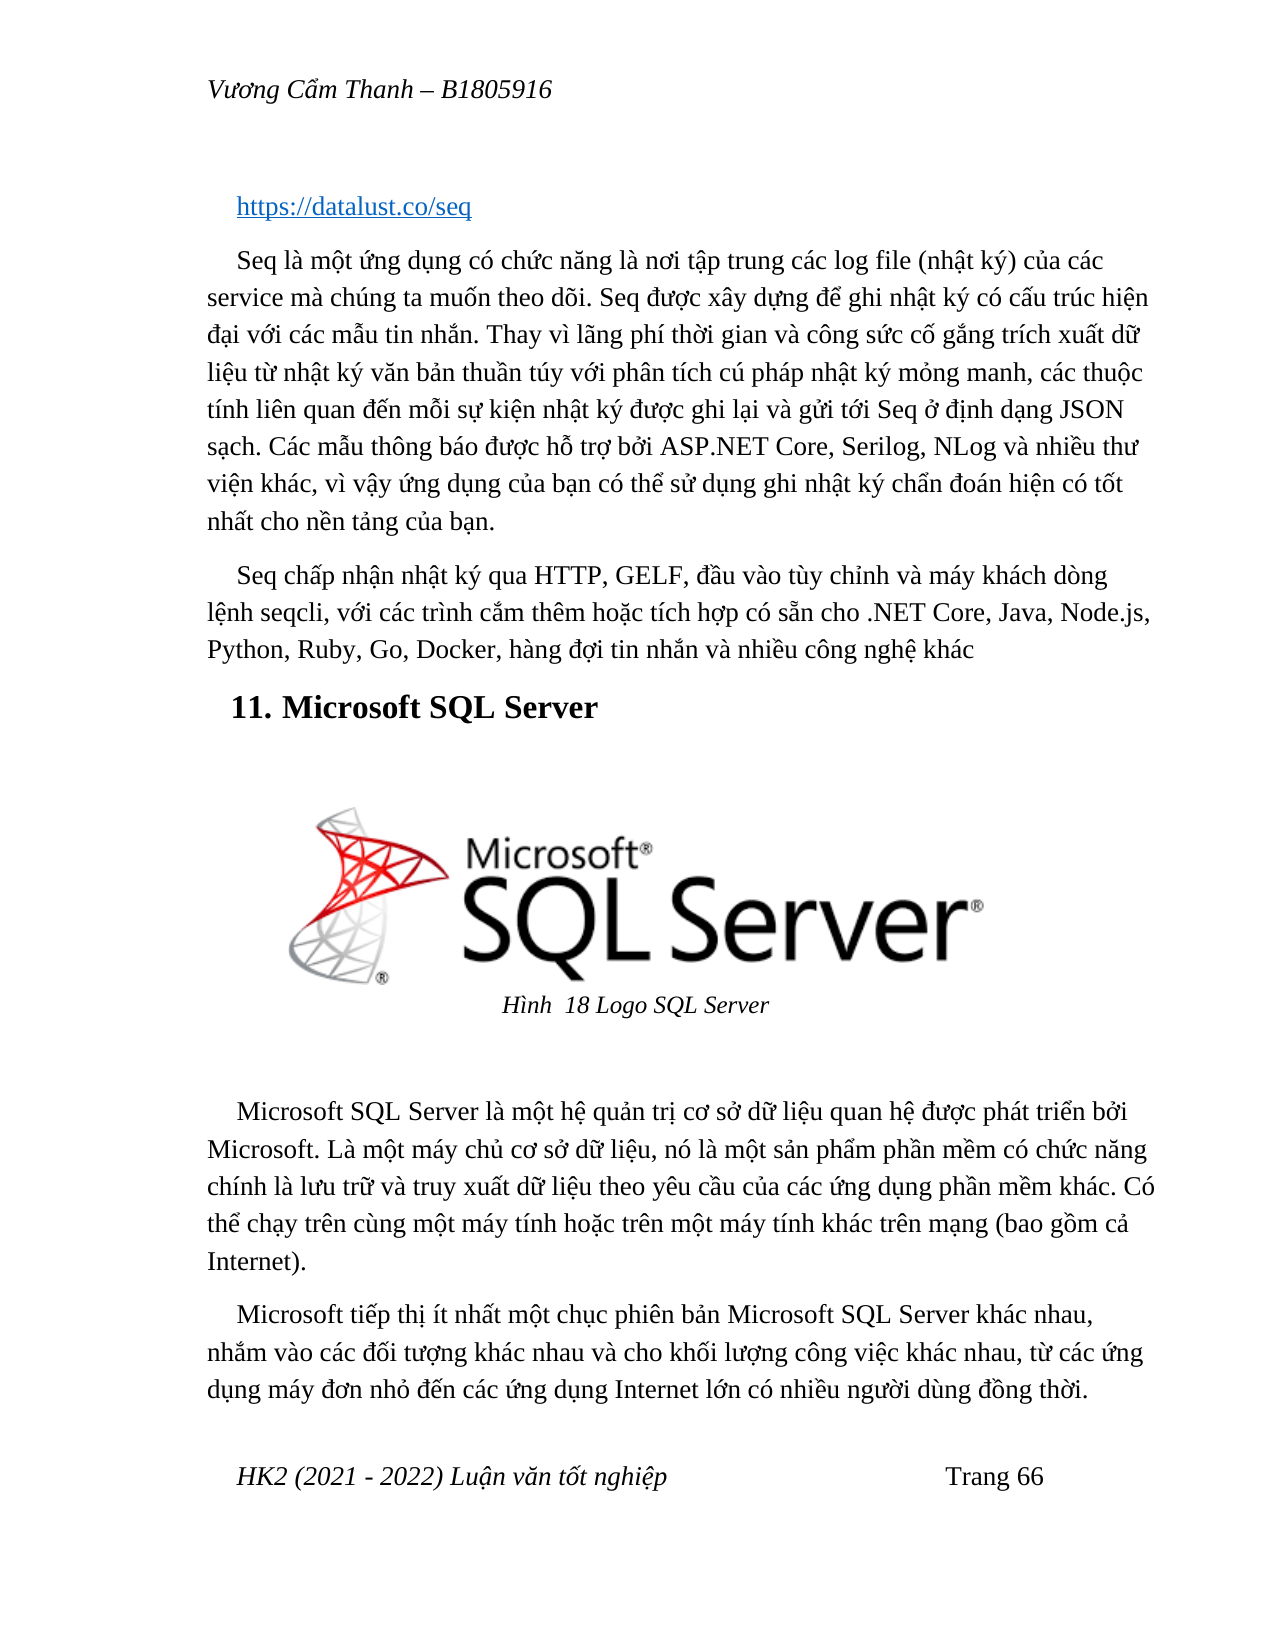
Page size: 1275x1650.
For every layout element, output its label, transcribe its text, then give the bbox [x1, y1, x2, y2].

text Microsoft tiếp thị ít nhất một chục phiên bản Microsoft SQL Server khác nhau, nhắm vào các đối tượng khác nhau và cho khối lượng công việc khác nhau, từ các ứng dụng máy đơn nhỏ đến các ứng dụng Internet lớn có nhiều người dùng đồng thời. [207, 1299, 1157, 1404]
picture [288, 807, 987, 985]
subtitle Microsoft SQL Server [230, 687, 1157, 726]
text https://datalust.co/seq [207, 190, 1157, 221]
text Seq chấp nhận nhật ký qua HTTP, GELF, đầu vào tùy chỉnh và máy khách dòng lệnh seqcli, với các trình cắm thêm hoặc tích hợp có sẵn cho .NET Core, Java, Node.js, Python, Ruby, Go, Docker, hàng đợi tin nhắn và nhiều công nghệ khác [207, 559, 1157, 664]
text Microsoft SQL Server là một hệ quản trị cơ sở dữ liệu quan hệ được phát triển bởi Microsoft. Là một máy chủ cơ sở dữ liệu, nó là một sản phẩm phần mềm có chức năng chính là lưu trữ và truy xuất dữ liệu theo yêu cầu của các ứng dụng phần mềm khác. Có thể chạy trên cùng một máy tính hoặc trên một máy tính khác trên mạng (bao gồm cả Internet). [207, 1096, 1157, 1276]
text Seq là một ứng dụng có chức năng là nơi tập trung các log file (nhật ký) của các service mà chúng ta muốn theo dõi. Seq được xây dựng để ghi nhật ký có cấu trúc hiện đại với các mẫu tin nhắn. Thay vì lãng phí thời gian và công sức cố gắng trích xuất dữ liệu từ nhật ký văn bản thuần túy với phân tích cú pháp nhật ký mỏng manh, các thuộc tính liên quan đến mỗi sự kiện nhật ký được ghi lại và gửi tới Seq ở định dạng JSON sạch. Các mẫu thông báo được hỗ trợ bởi ASP.NET Core, Serilog, NLog và nhiều thư viện khác, vì vậy ứng dụng của bạn có thể sử dụng ghi nhật ký chẩn đoán hiện có tốt nhất cho nền tảng của bạn. [207, 244, 1157, 536]
